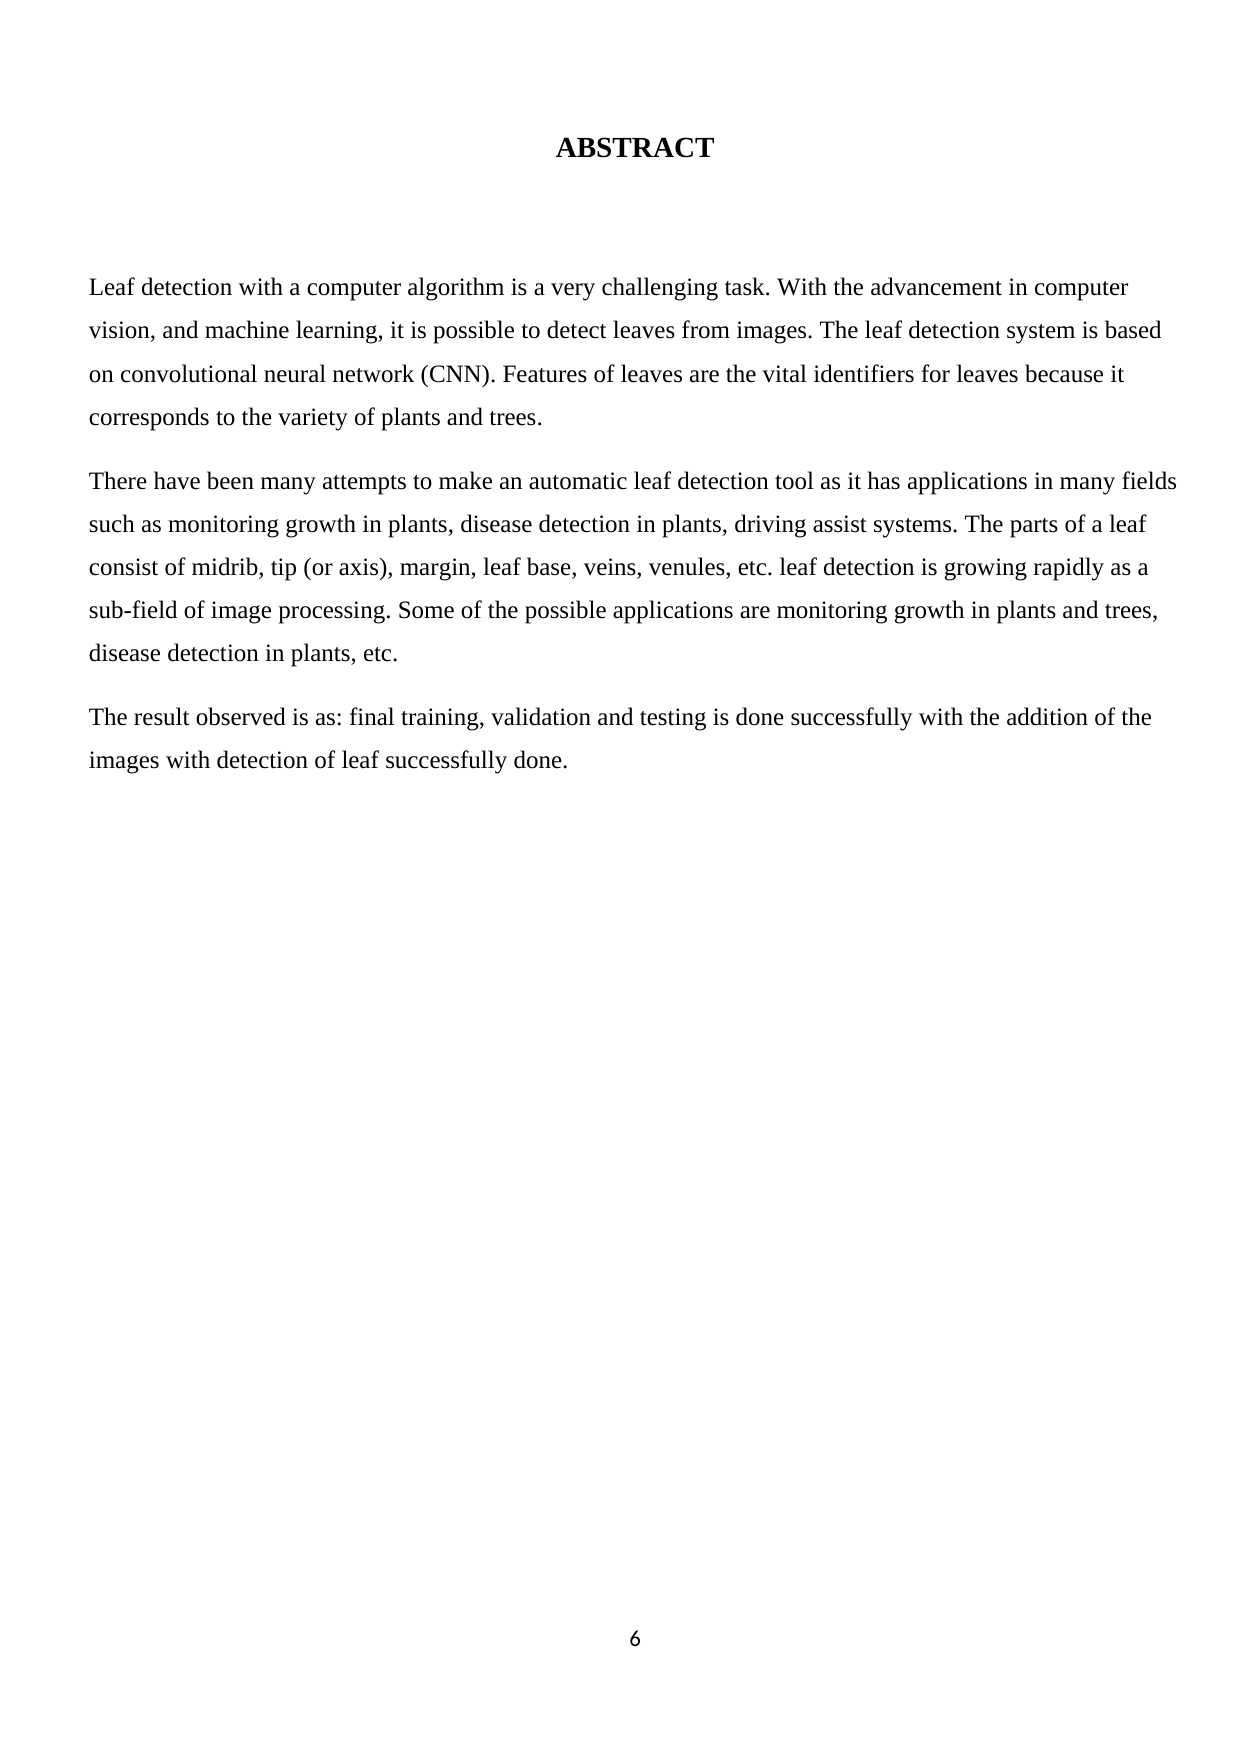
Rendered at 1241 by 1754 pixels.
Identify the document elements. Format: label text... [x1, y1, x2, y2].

text Leaf detection with a computer algorithm is a very challenging task. With the advancement in computer vision, and machine learning, it is possible to detect leaves from images. The leaf detection system is based on convolutional neural network (CNN). Features of leaves are the vital identifiers for leaves because it corresponds to the variety of plants and trees. [89, 272, 1181, 431]
text There have been many attempts to make an automatic leaf detection tool as it has applications in many fields such as monitoring growth in plants, disease detection in plants, driving assist systems. The parts of a leaf consist of midrib, tip (or axis), margin, leaf base, veins, venules, etc. leaf detection is growing rapidly as a sub-field of image processing. Some of the possible applications are monitoring growth in plants and trees, disease detection in plants, etc. [89, 466, 1181, 667]
text The result observed is as: final training, validation and testing is done successfully with the addition of the images with detection of leaf successfully done. [89, 702, 1181, 774]
text ABSTRACT [89, 130, 1181, 164]
